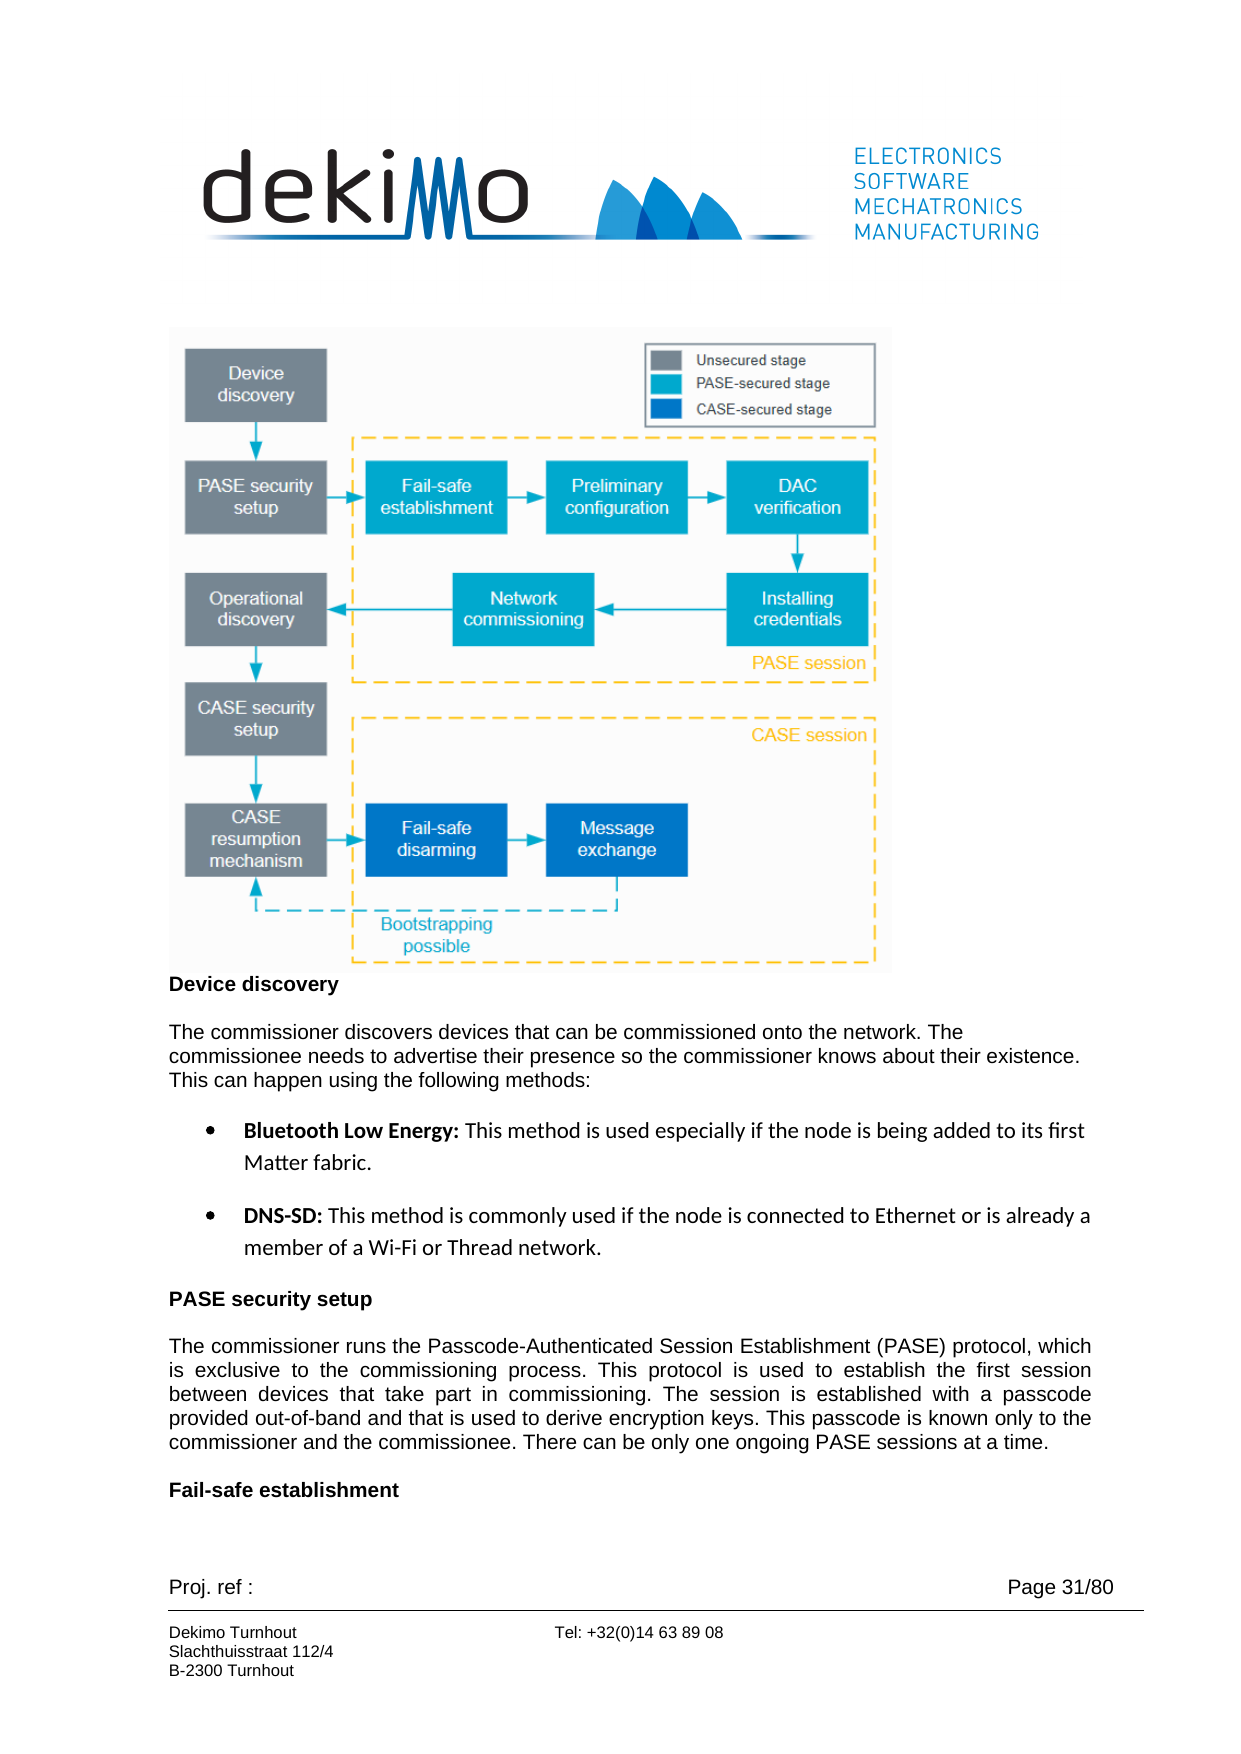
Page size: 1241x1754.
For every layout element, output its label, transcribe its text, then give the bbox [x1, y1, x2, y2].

text The commissioner discovers devices that can be commissioned onto the network. The commissionee needs to advertise their presence so the commissioner knows about their existence. This can happen using the following methods: [169, 1020, 1093, 1116]
picture [168, 327, 892, 973]
list Bluetooth Low Energy: This method is used especially if the node is being added to its first Matter fabric. [206, 1116, 1093, 1176]
text Device discovery [169, 972, 1093, 996]
text PASE security setup [169, 1286, 1093, 1310]
text The commissioner runs the Passcode-Authenticated Session Establishment (PASE) protocol, which is exclusive to the commissioning process. This protocol is used to establish the first session between devices that take part in commissioning. The session is established with a passcode provided out-of-band and that is used to derive encryption keys. This passcode is known only to the commissioner and the commissionee. There can be only one ongoing PASE sessions at a time. [169, 1334, 1093, 1454]
text Fail-safe establishment [169, 1478, 1093, 1502]
picture [159, 73, 1083, 304]
list DNS-SD: This method is commonly used if the node is connected to Ethernet or is already a member of a Wi-Fi or Thread network. [206, 1201, 1093, 1261]
